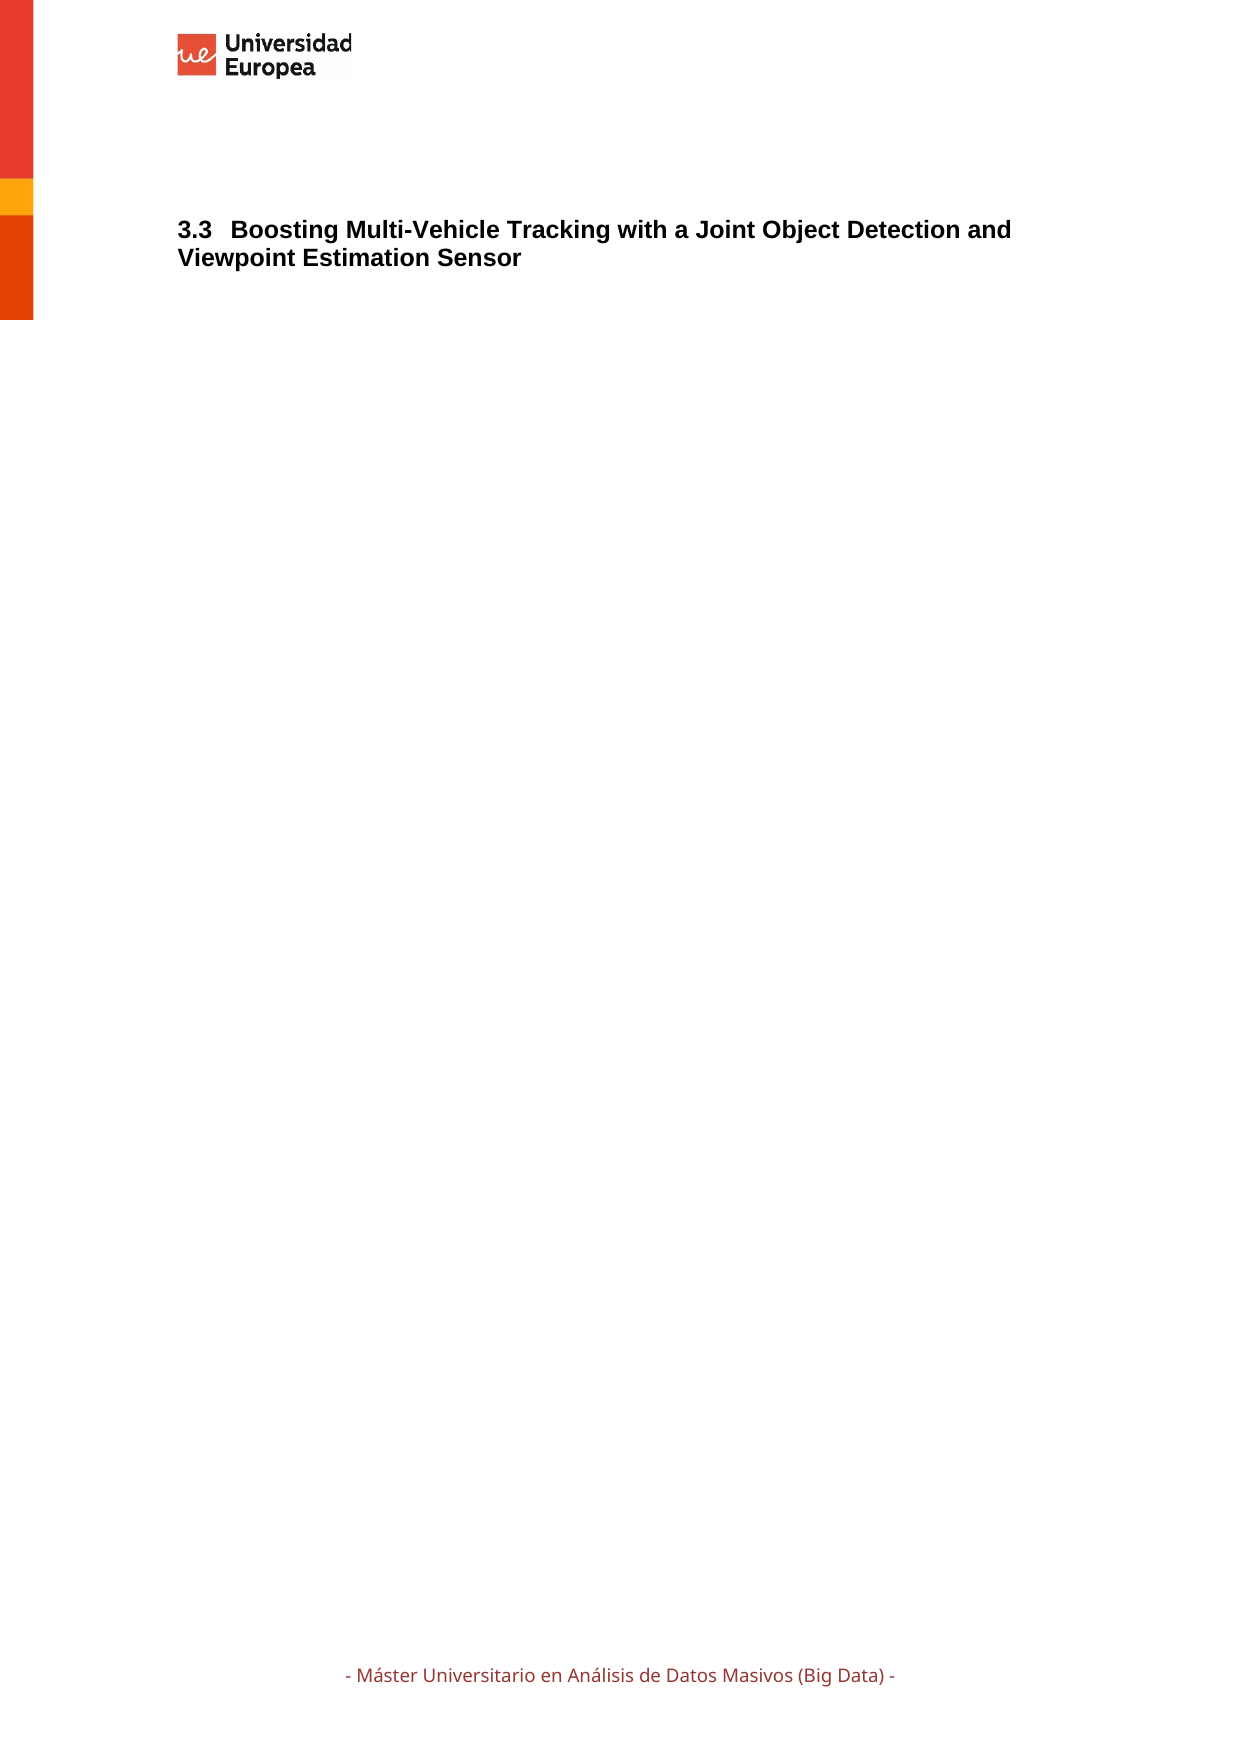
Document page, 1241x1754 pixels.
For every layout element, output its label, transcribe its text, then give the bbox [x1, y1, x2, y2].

picture [177, 33, 352, 79]
picture [0, 0, 34, 320]
subtitle Boosting Multi-Vehicle Tracking with a Joint Object Detection and Viewpoint Estimation Sensor [177, 215, 1063, 272]
